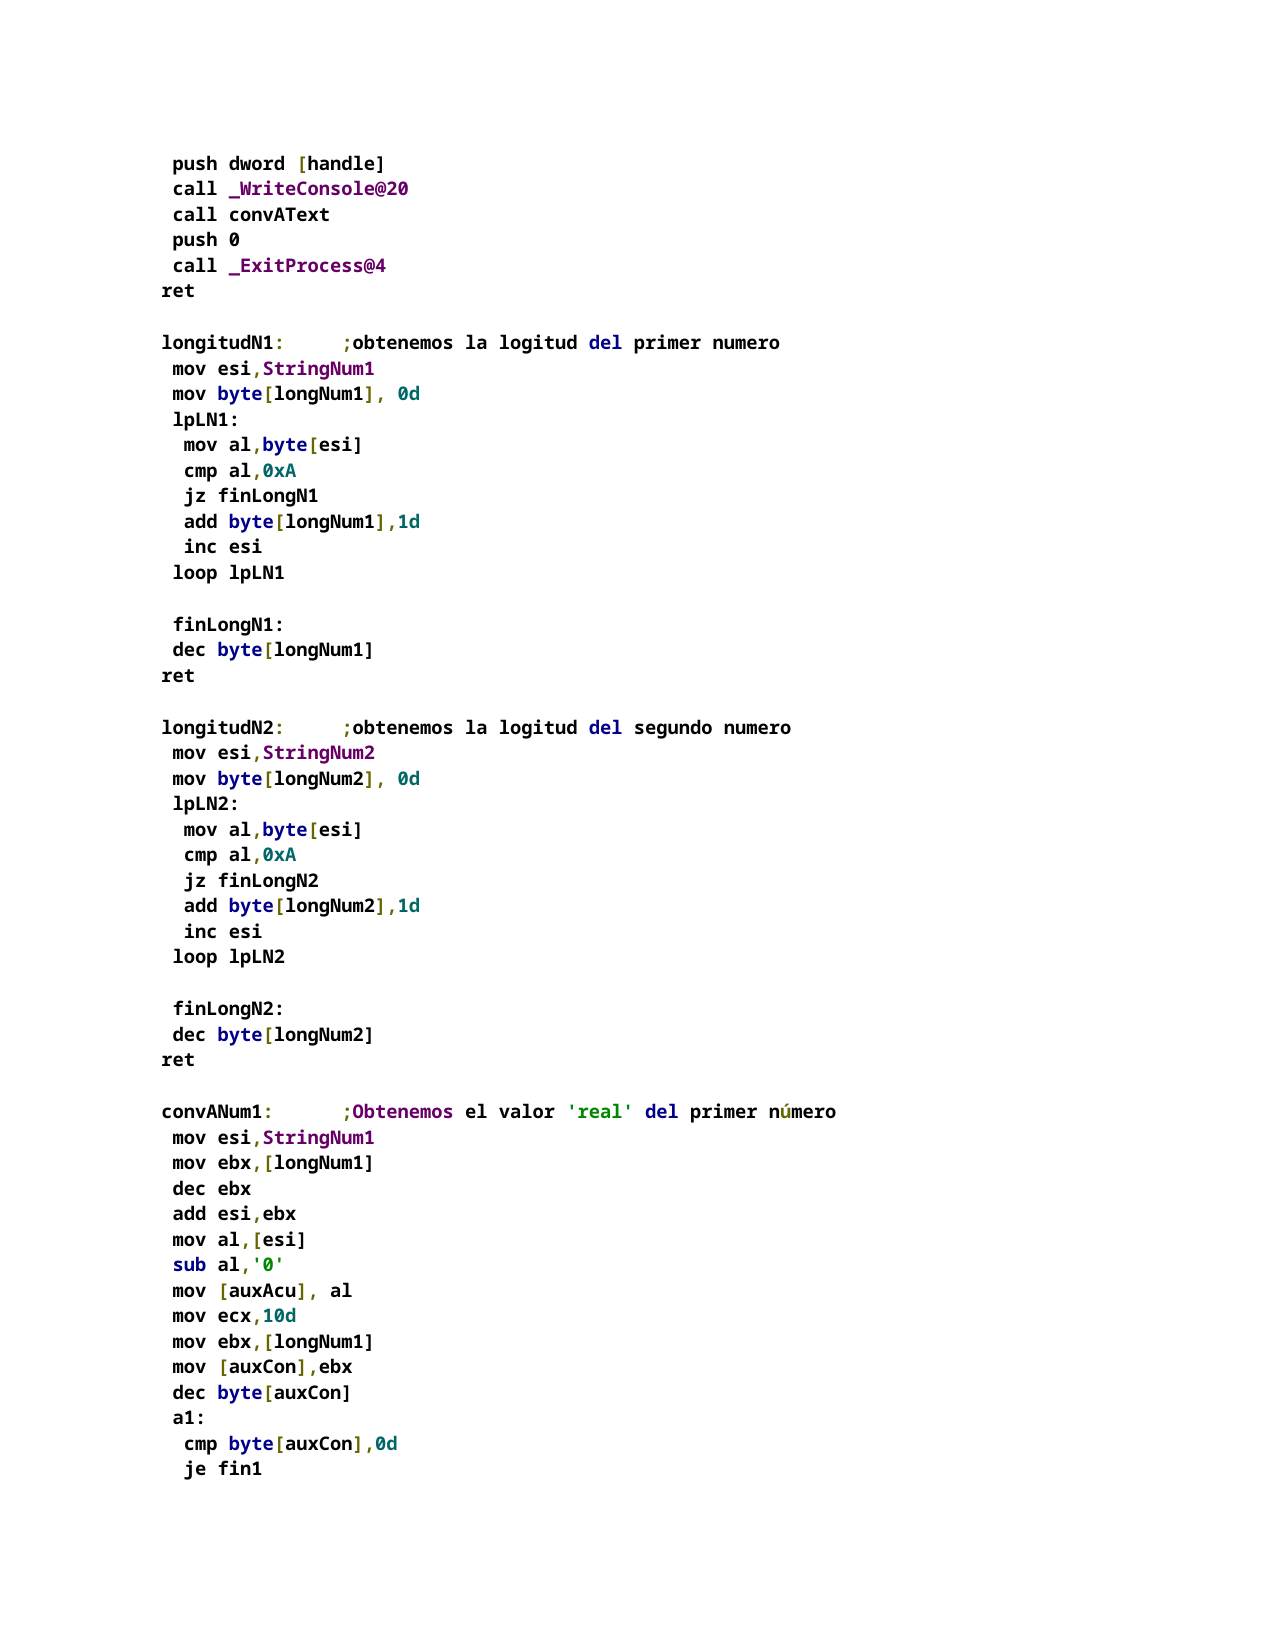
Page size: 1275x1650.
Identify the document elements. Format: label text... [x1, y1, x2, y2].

text add esi,ebx [150, 1201, 1125, 1226]
text convANum1: ;Obtenemos el valor 'real' del primer número [150, 1098, 1125, 1124]
text inc esi [150, 918, 1125, 944]
text dec byte[longNum2] [150, 1021, 1125, 1047]
text finLongN1: [150, 611, 1125, 637]
text mov al,[esi] [150, 1226, 1125, 1252]
text mov [auxAcu], al [150, 1277, 1125, 1303]
text loop lpLN2 [150, 944, 1125, 969]
text push dword [handle] [150, 150, 1125, 176]
text a1: [150, 1405, 1125, 1430]
text mov ecx,10d [150, 1303, 1125, 1328]
text lpLN2: [150, 791, 1125, 816]
text sub al,'0' [150, 1252, 1125, 1277]
text loop lpLN1 [150, 559, 1125, 585]
text mov [auxCon],ebx [150, 1354, 1125, 1379]
text add byte[longNum1],1d [150, 508, 1125, 534]
text mov al,byte[esi] [150, 816, 1125, 842]
text finLongN2: [150, 996, 1125, 1021]
text ret [150, 662, 1125, 688]
text mov ebx,[longNum1] [150, 1149, 1125, 1175]
text mov ebx,[longNum1] [150, 1328, 1125, 1354]
text mov esi,StringNum1 [150, 1124, 1125, 1149]
text lpLN1: [150, 406, 1125, 432]
text jz finLongN2 [150, 867, 1125, 893]
text je fin1 [150, 1456, 1125, 1481]
text mov byte[longNum1], 0d [150, 381, 1125, 406]
text mov esi,StringNum1 [150, 355, 1125, 381]
text dec ebx [150, 1175, 1125, 1201]
text dec byte[auxCon] [150, 1379, 1125, 1405]
text ret [150, 1047, 1125, 1072]
text inc esi [150, 534, 1125, 559]
text mov al,byte[esi] [150, 432, 1125, 457]
text ret [150, 278, 1125, 303]
text dec byte[longNum1] [150, 637, 1125, 662]
text call _WriteConsole@20 [150, 176, 1125, 201]
text jz finLongN1 [150, 483, 1125, 508]
text mov byte[longNum2], 0d [150, 765, 1125, 791]
text cmp al,0xA [150, 457, 1125, 483]
text call _ExitProcess@4 [150, 252, 1125, 278]
text add byte[longNum2],1d [150, 893, 1125, 918]
text longitudN2: ;obtenemos la logitud del segundo numero [150, 714, 1125, 739]
text cmp byte[auxCon],0d [150, 1430, 1125, 1456]
text longitudN1: ;obtenemos la logitud del primer numero [150, 329, 1125, 355]
text call convAText [150, 201, 1125, 227]
text cmp al,0xA [150, 842, 1125, 867]
text push 0 [150, 227, 1125, 252]
text mov esi,StringNum2 [150, 739, 1125, 765]
